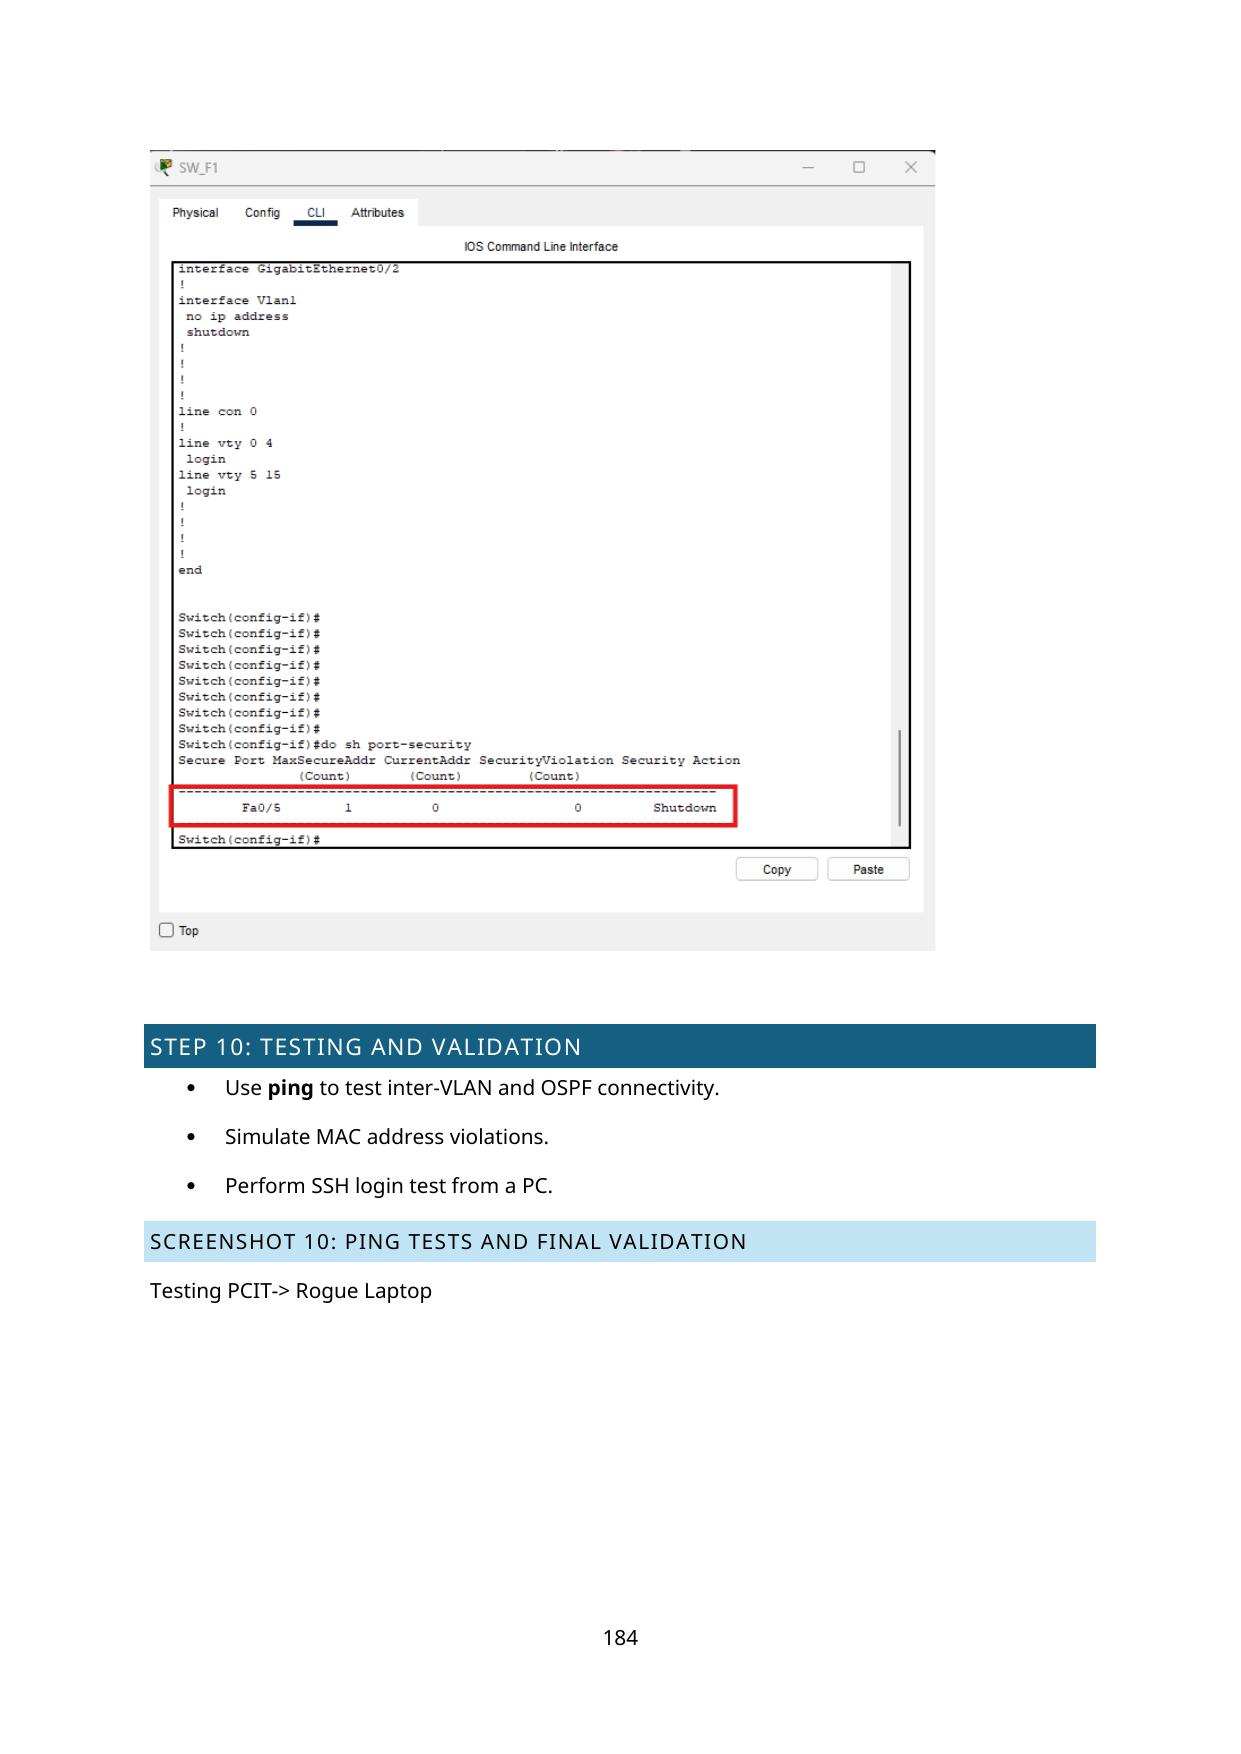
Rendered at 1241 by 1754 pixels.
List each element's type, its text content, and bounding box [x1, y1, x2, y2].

subtitle Step 10: Testing and Validation [150, 1031, 1090, 1062]
list Simulate MAC address violations. [187, 1122, 1090, 1151]
subtitle Screenshot 10: Ping Tests and Final Validation [150, 1227, 1090, 1255]
list Perform SSH login test from a PC. [187, 1171, 1090, 1200]
list Use ping to test inter-VLAN and OSPF connectivity. [187, 1073, 1090, 1101]
text Testing PCIT-> Rogue Laptop [150, 1276, 1090, 1305]
picture [150, 150, 936, 951]
